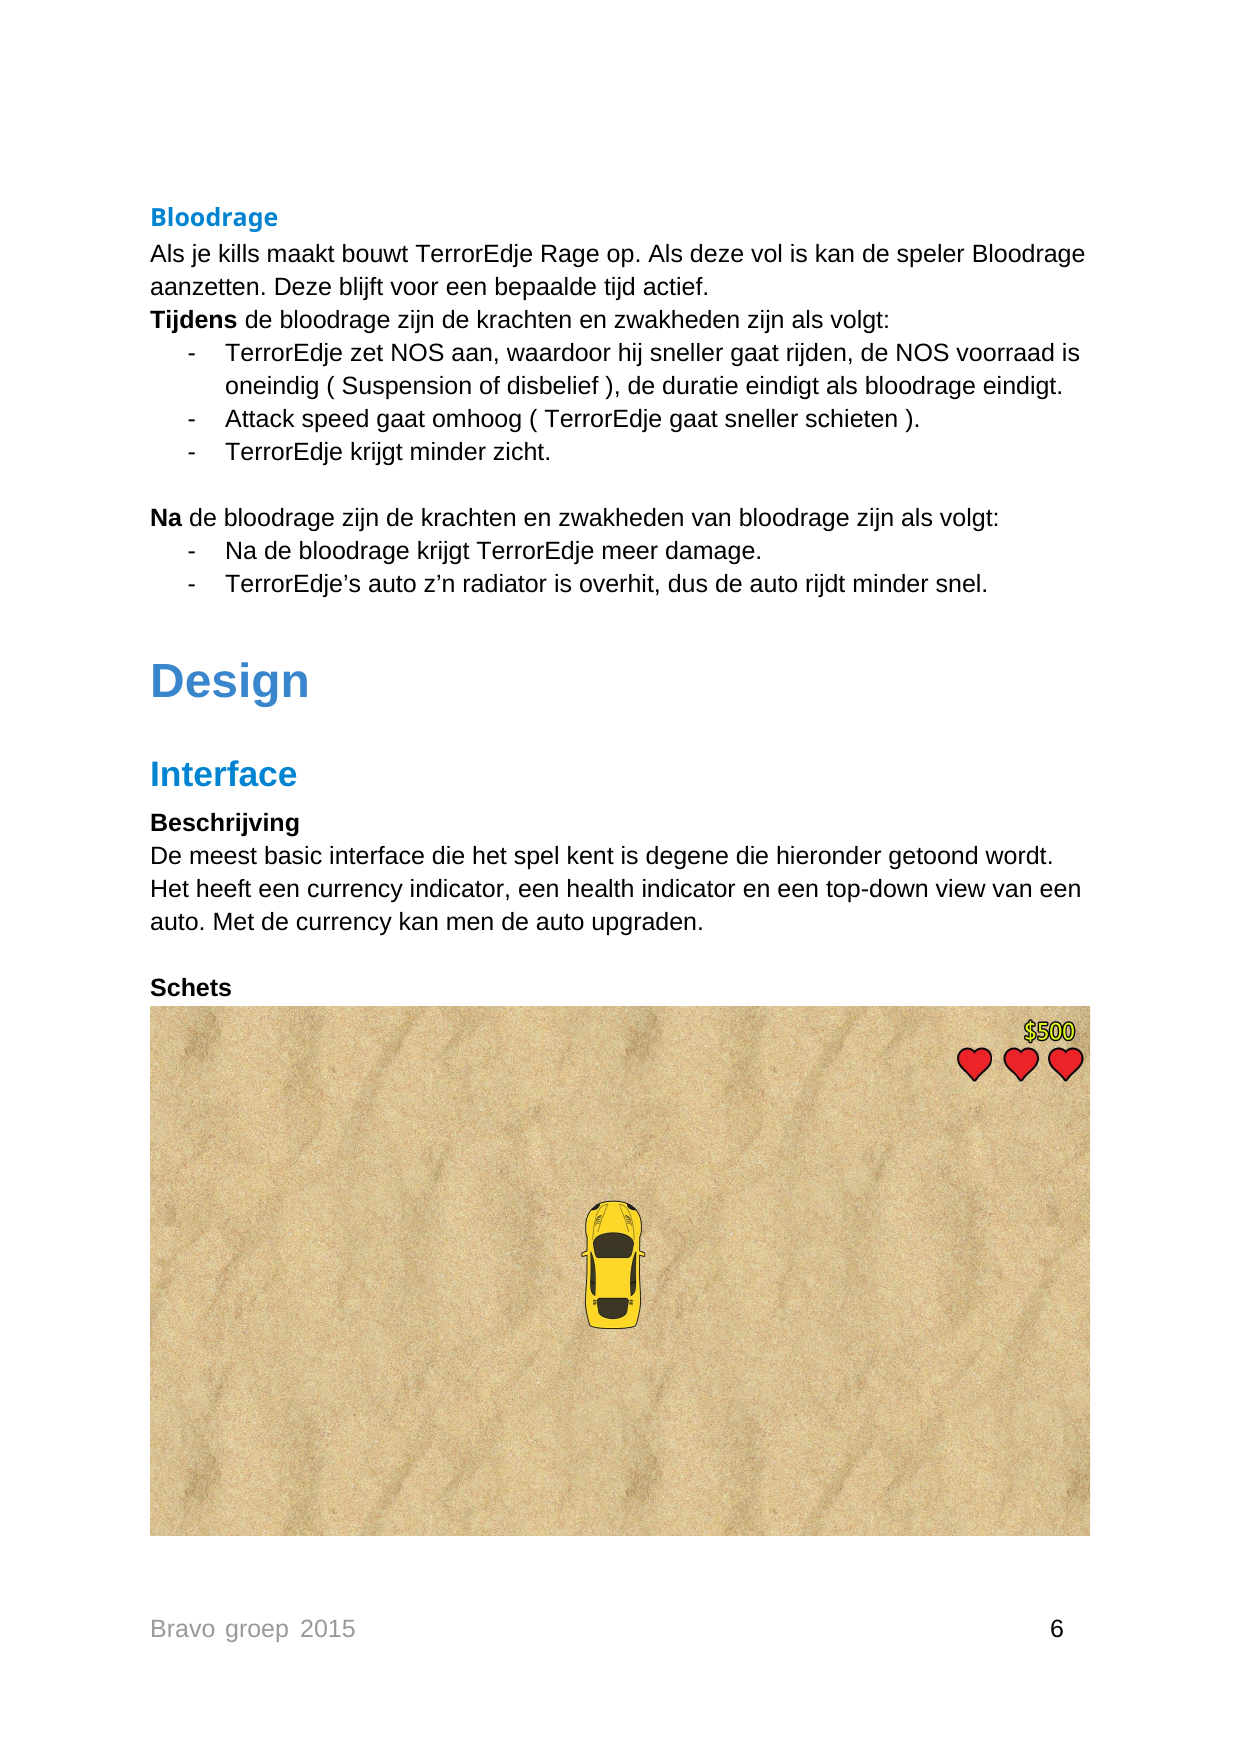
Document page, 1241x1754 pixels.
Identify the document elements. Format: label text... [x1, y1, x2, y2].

list TerrorEdje krijgt minder zicht. [187, 437, 1090, 466]
subtitle Bloodrage [150, 200, 1090, 234]
list TerrorEdje’s auto z’n radiator is overhit, dus de auto rijdt minder snel. [187, 569, 1090, 598]
picture [150, 1006, 1091, 1536]
subtitle Interface [150, 753, 1090, 794]
text De meest basic interface die het spel kent is degene die hieronder getoond wordt. Het heeft een currency indicator, een health indicator en een top-down view van een auto. Met de currency kan men de auto upgraden. [150, 841, 1090, 936]
text Tijdens de bloodrage zijn de krachten en zwakheden zijn als volgt: [150, 305, 1090, 334]
text Na de bloodrage zijn de krachten en zwakheden van bloodrage zijn als volgt: [150, 503, 1090, 532]
text Beschrijving [150, 808, 1090, 837]
list Na de bloodrage krijgt TerrorEdje meer damage. [187, 536, 1090, 565]
subtitle Design [150, 652, 1090, 707]
list TerrorEdje zet NOS aan, waardoor hij sneller gaat rijden, de NOS voorraad is oneindig ( Suspension of disbelief ), de duratie eindigt als bloodrage eindigt. [187, 338, 1090, 400]
text Als je kills maakt bouwt TerrorEdje Rage op. Als deze vol is kan de speler Bloodrage aanzetten. Deze blijft voor een bepaalde tijd actief. [150, 239, 1090, 301]
list Attack speed gaat omhoog ( TerrorEdje gaat sneller schieten ). [187, 404, 1090, 433]
text Schets [150, 973, 1090, 1002]
